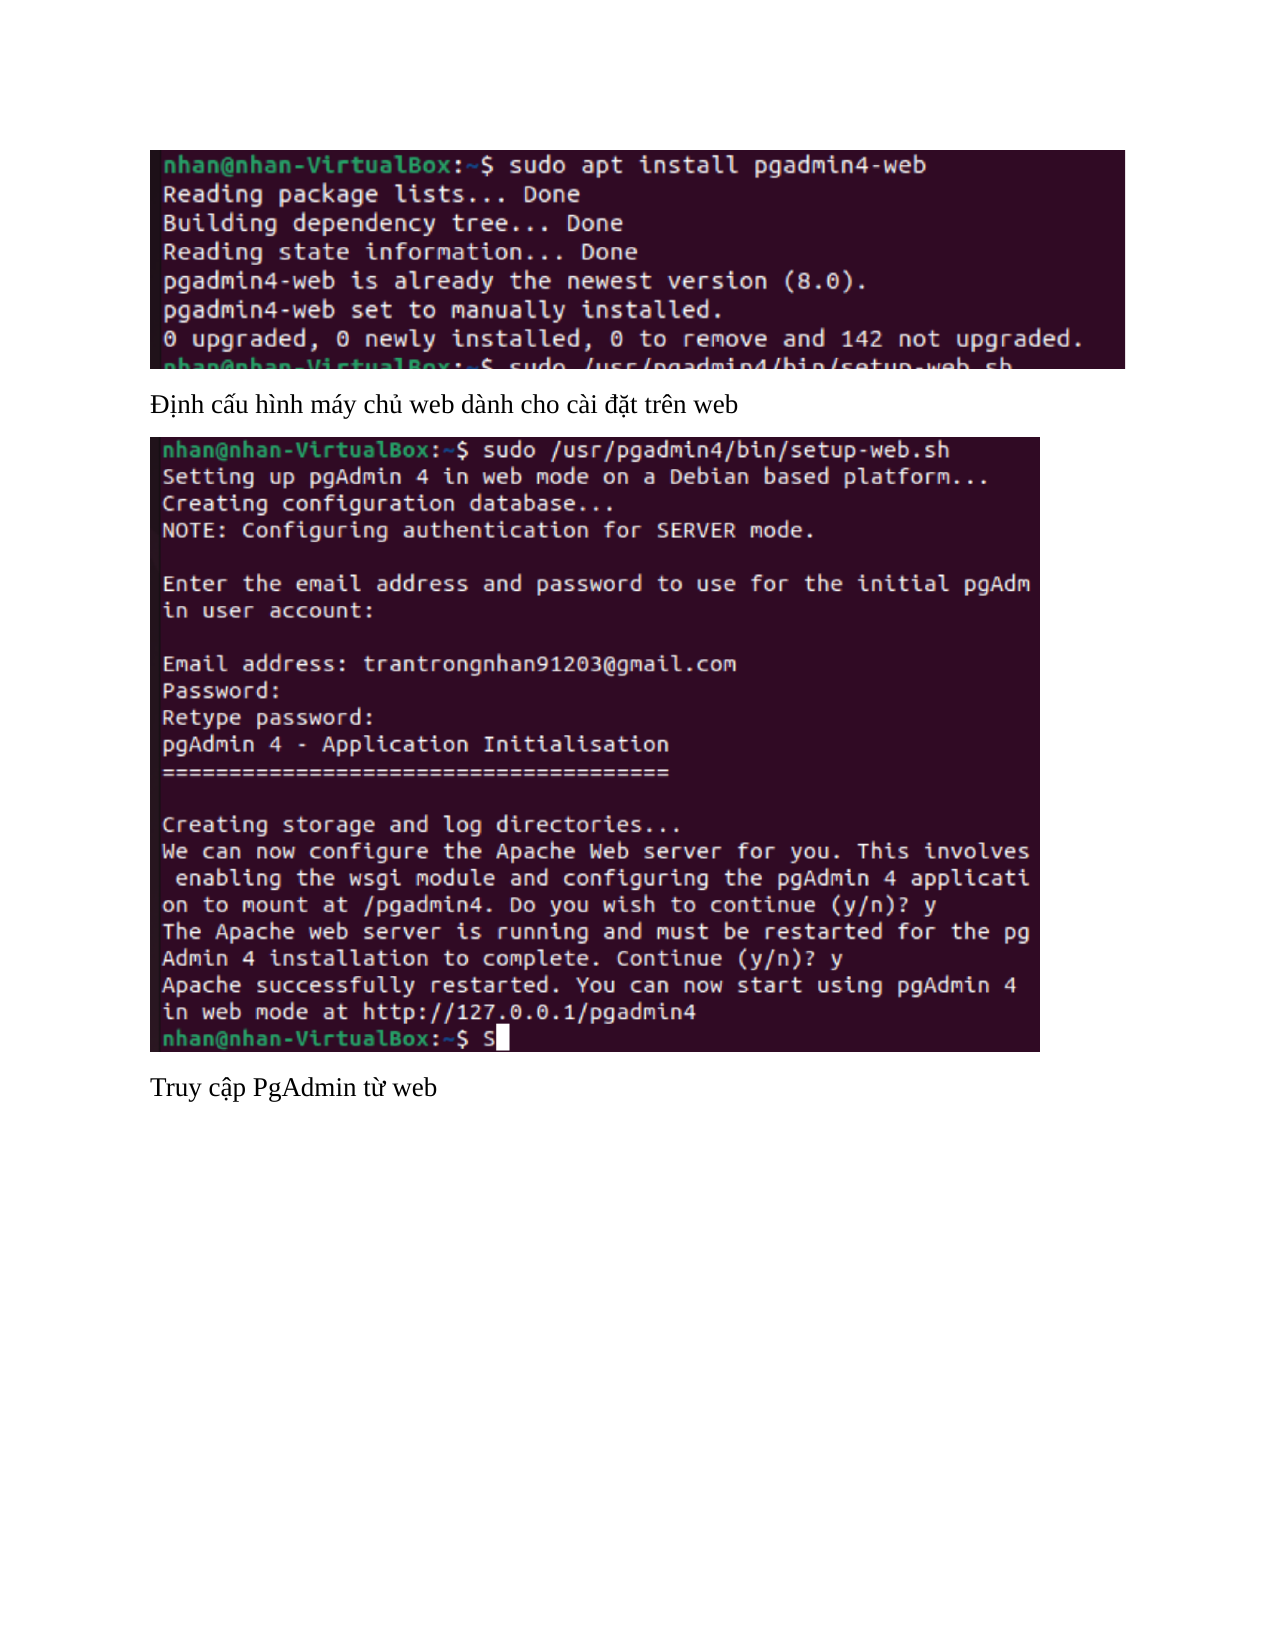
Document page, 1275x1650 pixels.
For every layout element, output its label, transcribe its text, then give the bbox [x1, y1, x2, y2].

text Định cấu hình máy chủ web dành cho cài đặt trên web [150, 388, 1125, 419]
text Truy cập PgAdmin từ web [150, 1071, 1125, 1102]
picture [150, 150, 1125, 369]
picture [150, 437, 1040, 1052]
